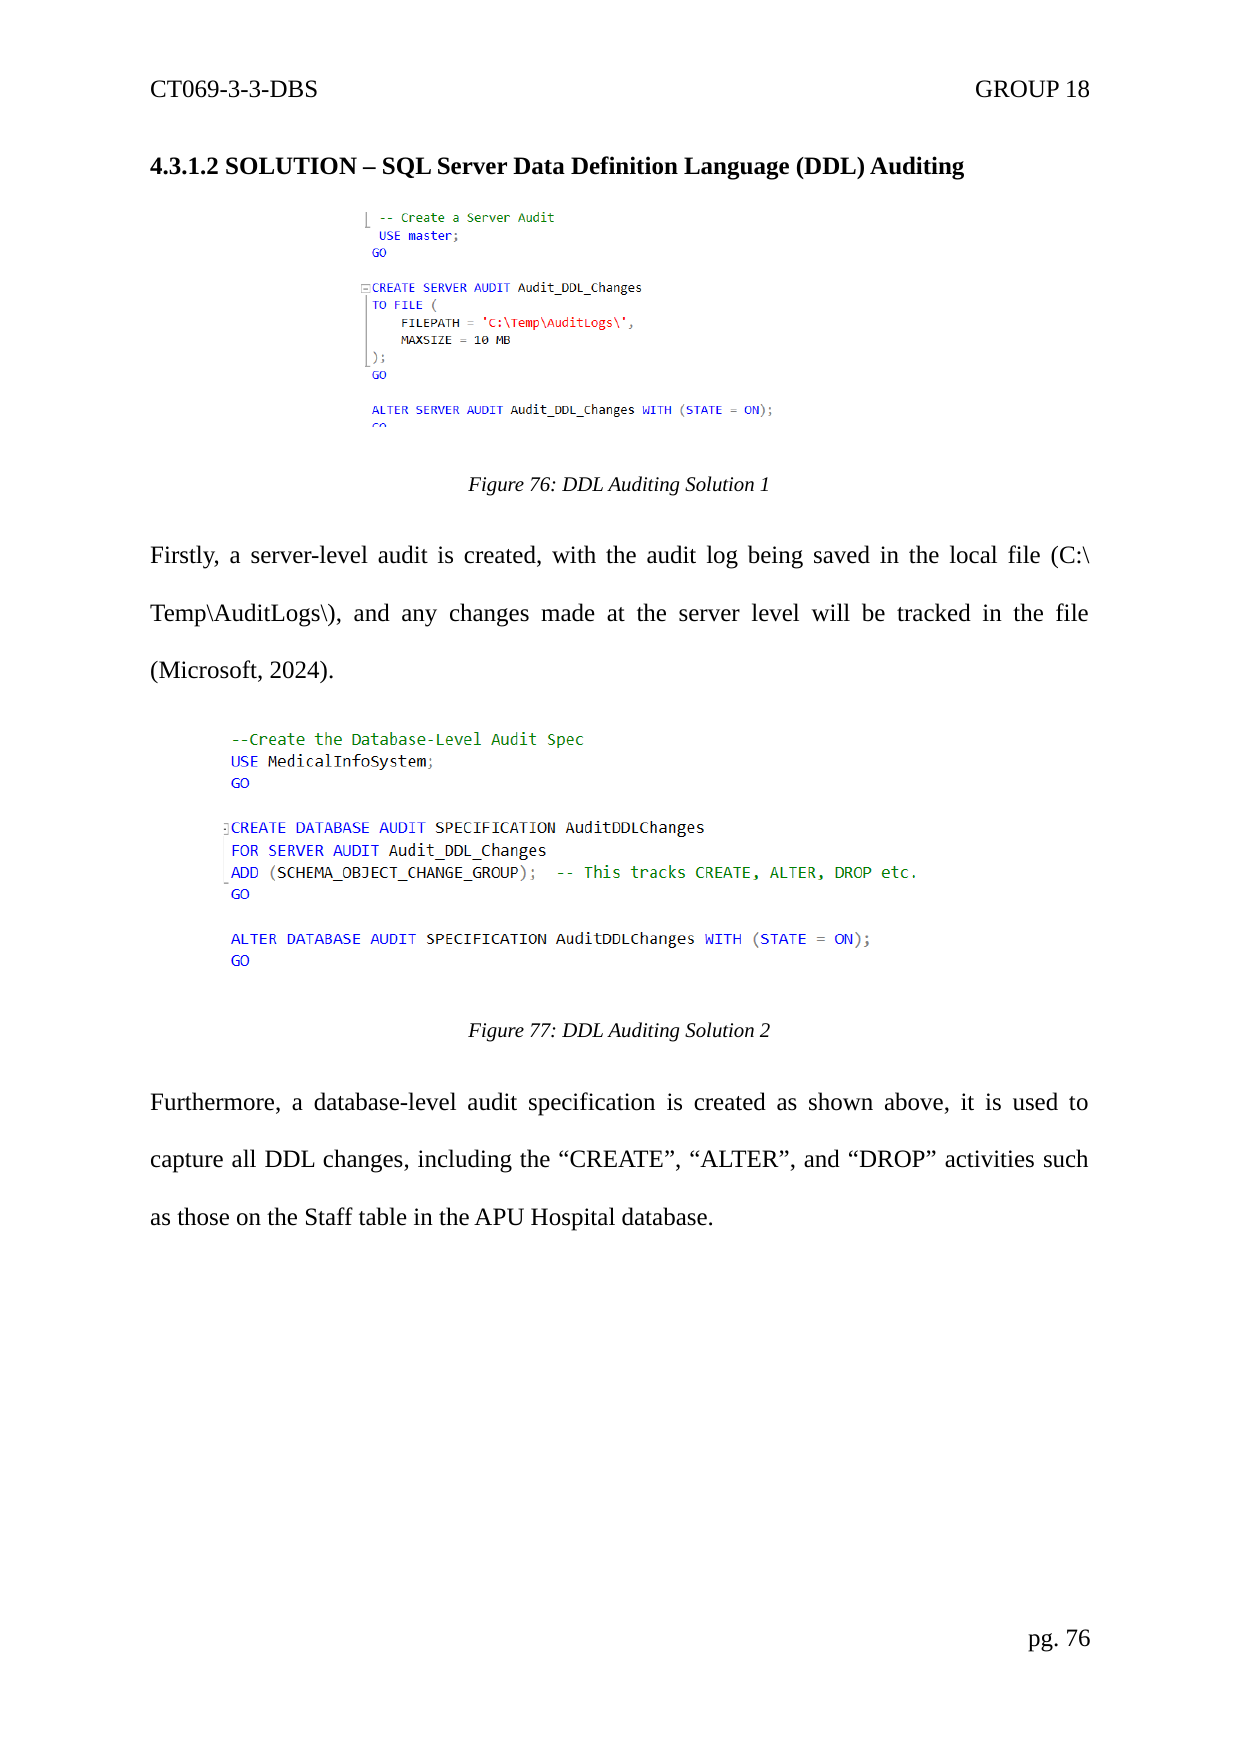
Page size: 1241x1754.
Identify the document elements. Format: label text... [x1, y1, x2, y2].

text Figure 76: DDL Auditing Solution 1 [150, 472, 1090, 496]
text Figure 77: DDL Auditing Solution 2 [150, 1018, 1090, 1042]
picture [223, 729, 1017, 973]
text Furthermore, a database-level audit specification is created as shown above, it is used to capture all DDL changes, including the “CREATE”, “ALTER”, and “DROP” activities such as those on the Staff table in the APU Hospital database. [150, 1087, 1090, 1230]
picture [353, 212, 887, 427]
subtitle 4.3.1.2 SOLUTION – SQL Server Data Definition Language (DDL) Auditing [150, 151, 1090, 179]
text Firstly, a server-level audit is created, with the audit log being saved in the local file (C:\Temp\AuditLogs\), and any changes made at the server level will be tracked in the file. [150, 541, 1090, 684]
